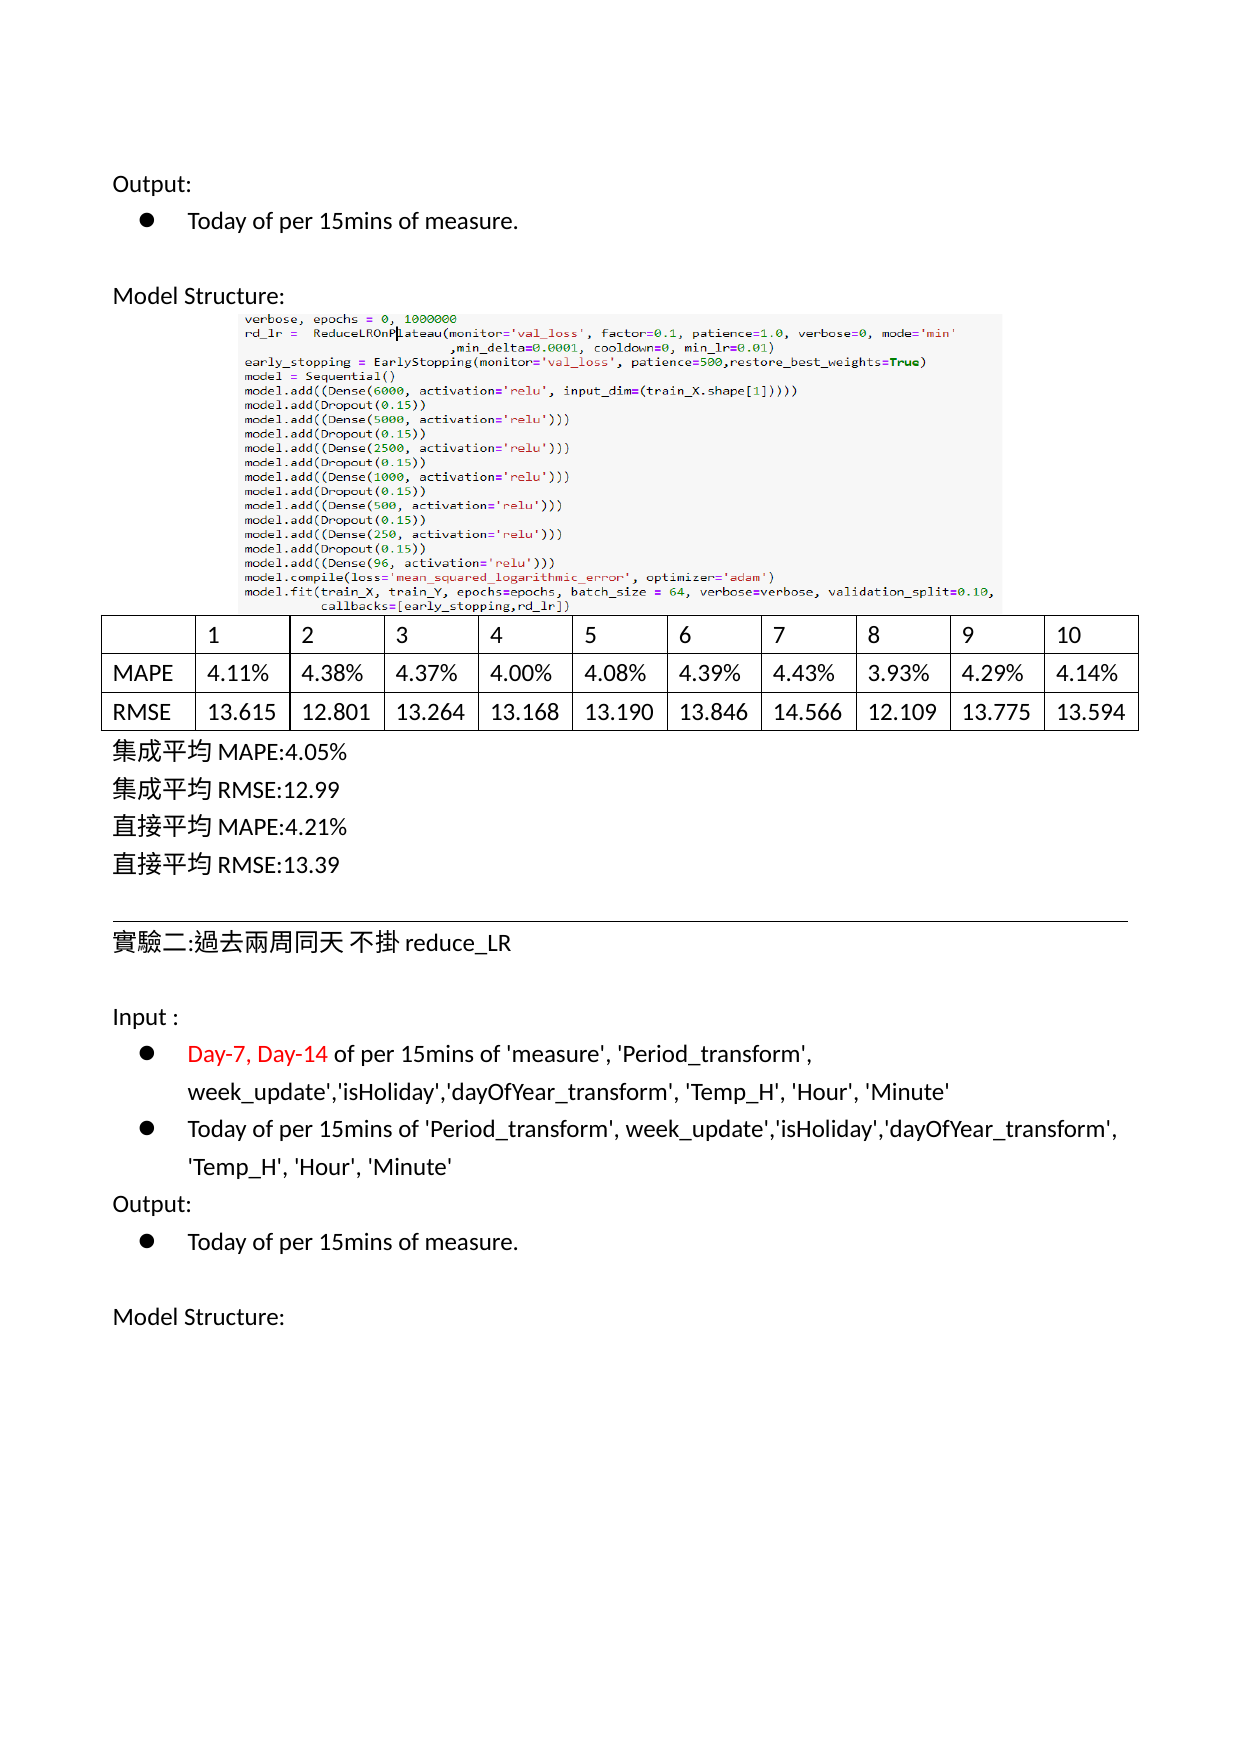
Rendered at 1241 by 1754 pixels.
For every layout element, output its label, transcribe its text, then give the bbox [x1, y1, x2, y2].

text Output: [112, 1185, 1128, 1222]
text 直接平均RMSE:13.39 [112, 844, 1128, 881]
table_cell 4.29% [951, 654, 1044, 692]
text 直接平均MAPE:4.21% [112, 806, 1128, 844]
list Day-7, Day-14 of per 15mins of 'measure', 'Period_transform', week_update','isHoliday','dayOfYear_transform', 'Temp_H', 'Hour', 'Minute' [137, 1035, 1128, 1110]
table_cell 13.594 [1045, 693, 1138, 730]
table_cell 3.93% [857, 654, 950, 692]
table_cell MAPE [102, 654, 195, 692]
table_header 3 [385, 616, 478, 653]
list Today of per 15mins of 'Period_transform', week_update','isHoliday','dayOfYear_transform', 'Temp_H', 'Hour', 'Minute' [137, 1110, 1128, 1185]
list Today of per 15mins of measure. [137, 202, 1128, 239]
table_cell 13.846 [668, 693, 761, 730]
table_cell RMSE [102, 693, 195, 730]
table_cell 4.37% [385, 654, 478, 692]
text Input : [112, 997, 1128, 1035]
picture [238, 314, 1003, 614]
table_cell 13.168 [479, 693, 572, 730]
table_cell 13.264 [385, 693, 478, 730]
table_cell 12.109 [857, 693, 950, 730]
table_header 1 [196, 616, 289, 653]
table_cell 4.00% [479, 654, 572, 692]
table_header 9 [951, 616, 1044, 653]
table_cell 4.38% [291, 654, 384, 692]
table_header 8 [857, 616, 950, 653]
table_header 10 [1045, 616, 1138, 653]
table_header 5 [573, 616, 667, 653]
table_cell 4.08% [573, 654, 667, 692]
text 集成平均RMSE:12.99 [112, 769, 1128, 806]
table_header 4 [479, 616, 572, 653]
table_cell 13.190 [573, 693, 667, 730]
table_header 2 [291, 616, 384, 653]
text 實驗二:過去兩周同天 不掛reduce_LR [112, 922, 1128, 960]
table_cell 13.775 [951, 693, 1044, 730]
table_cell 4.39% [668, 654, 761, 692]
list Today of per 15mins of measure. [137, 1222, 1128, 1260]
table_cell 12.801 [291, 693, 384, 730]
text Model Structure: [112, 1297, 1128, 1335]
table_header 7 [762, 616, 856, 653]
table_cell 4.14% [1045, 654, 1138, 692]
table_cell 4.11% [196, 654, 289, 692]
text 集成平均MAPE:4.05% [112, 731, 1128, 769]
table_header [102, 616, 195, 653]
text Model Structure: [112, 277, 1128, 314]
table_header 6 [668, 616, 761, 653]
table_cell 4.43% [762, 654, 856, 692]
text Output: [112, 164, 1128, 202]
table_cell 14.566 [762, 693, 856, 730]
table_cell 13.615 [196, 693, 289, 730]
